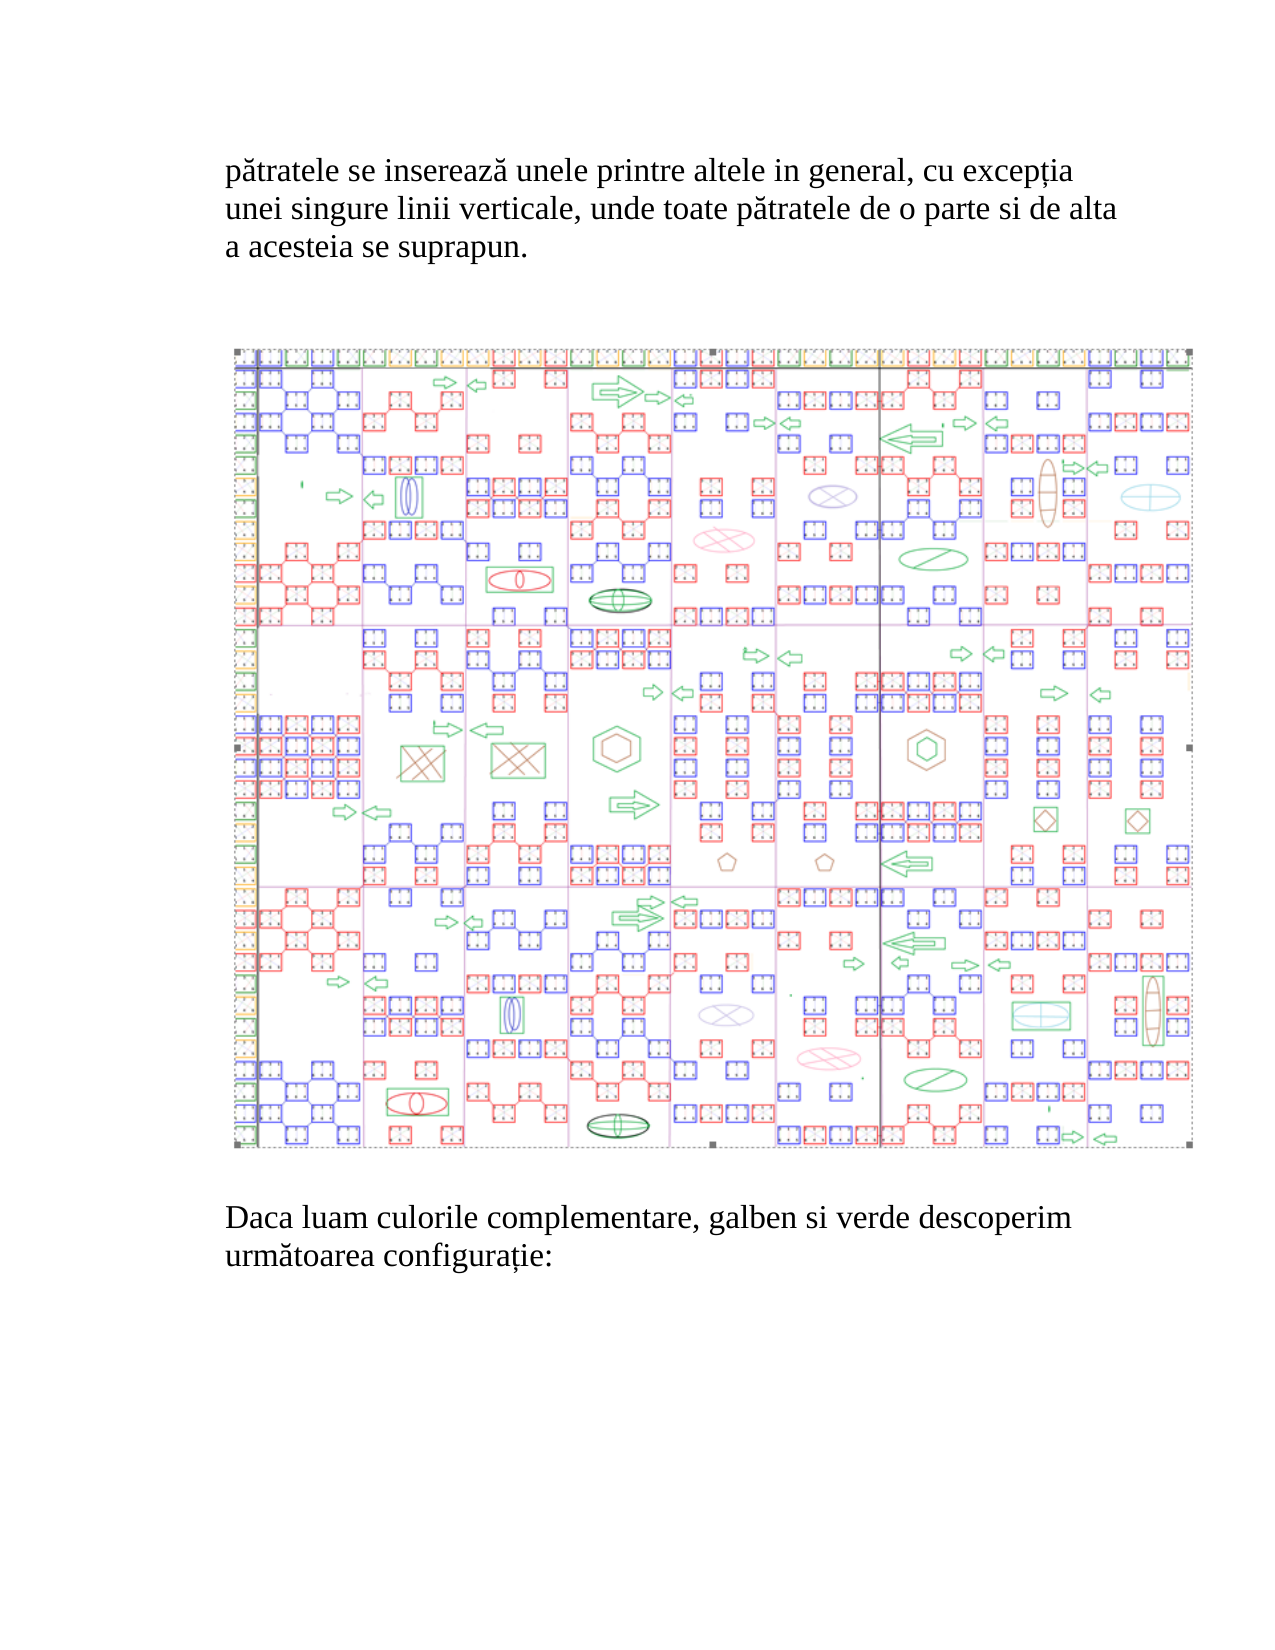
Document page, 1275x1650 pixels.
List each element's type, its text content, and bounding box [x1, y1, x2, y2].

picture [225, 341, 1200, 1159]
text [225, 150, 1125, 265]
text Daca luam culorile complementare, galben si verde descoperim următoarea configurație: [225, 1197, 1125, 1273]
